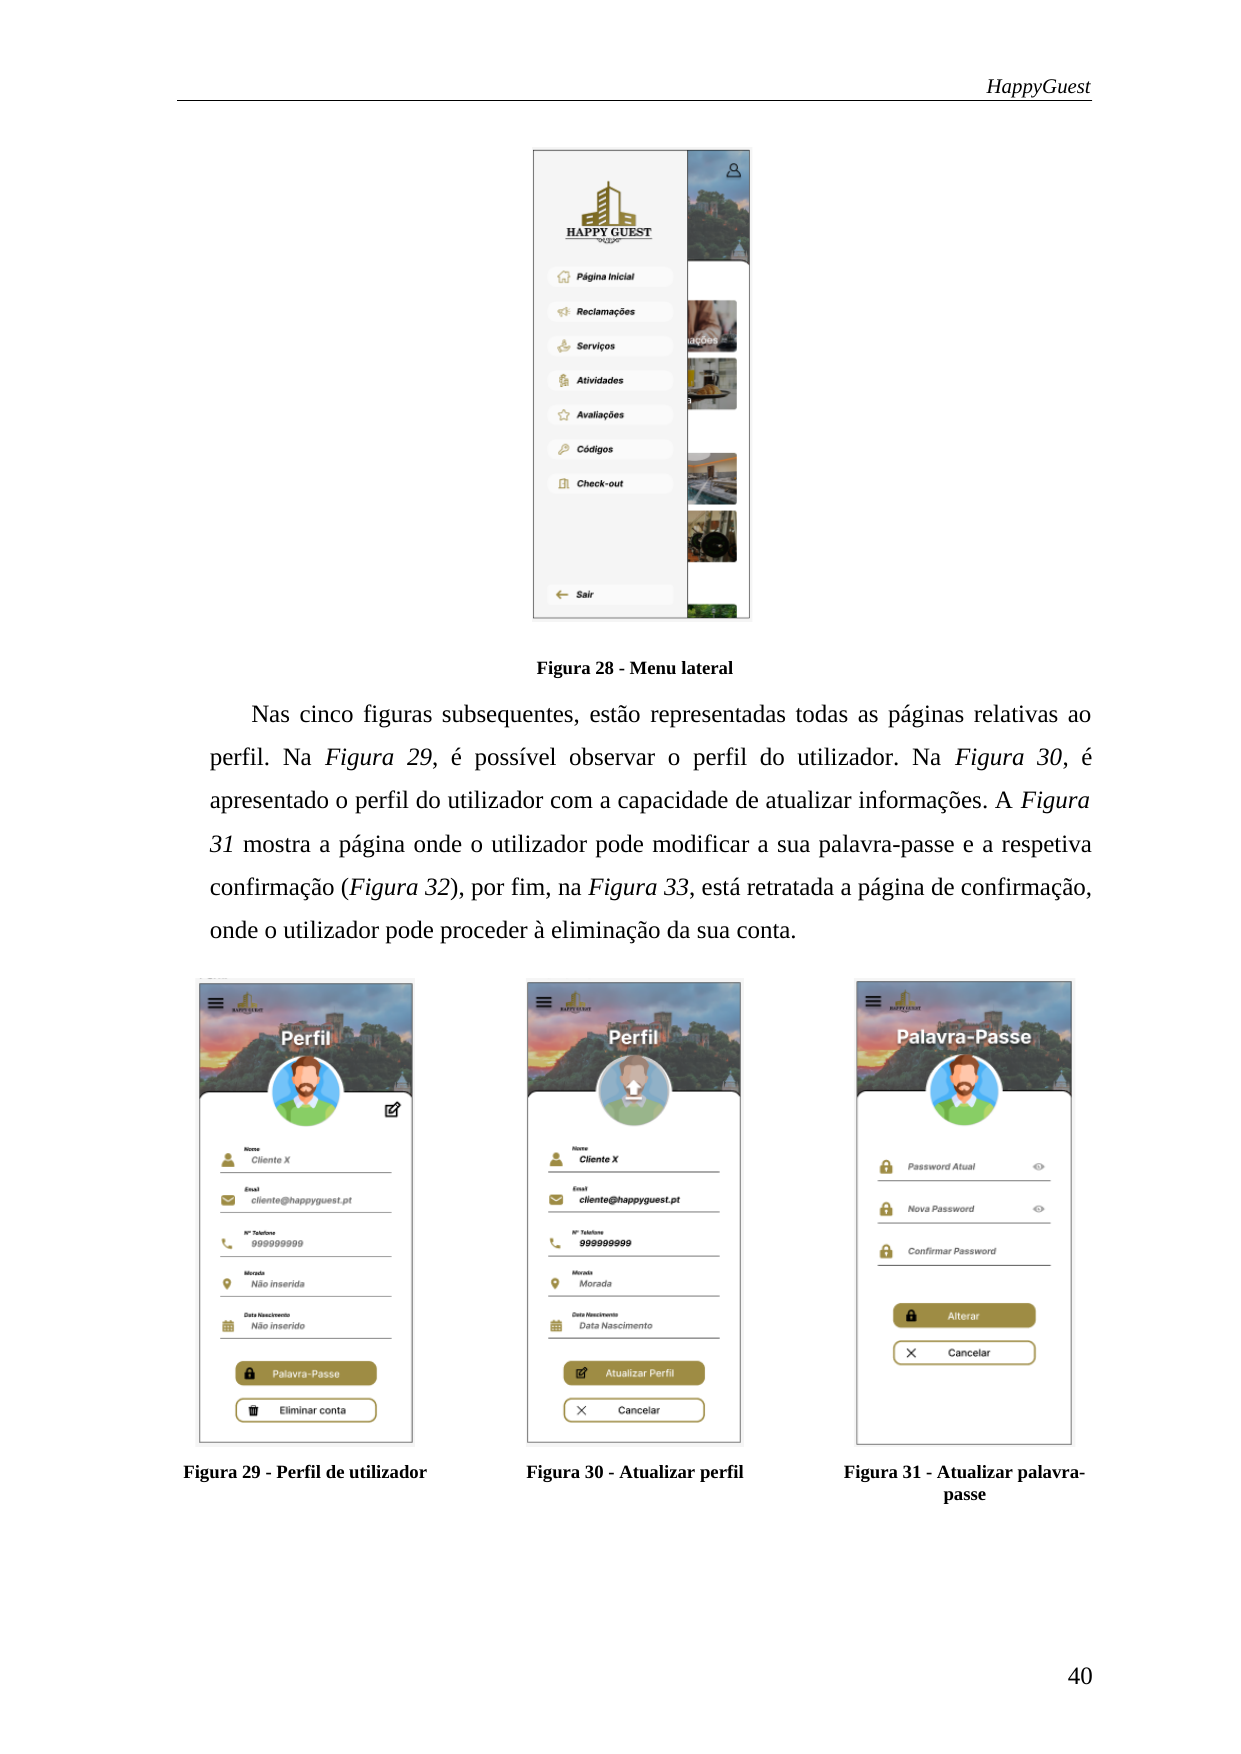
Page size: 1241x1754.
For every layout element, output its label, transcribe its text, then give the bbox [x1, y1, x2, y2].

picture [195, 978, 415, 1447]
picture [525, 978, 744, 1447]
text Figura 30 - Atualizar perfil [507, 1461, 763, 1482]
text Nas cinco figuras subsequentes, estão representadas todas as páginas relativas ao perfil. Na Figura 29, é possível observar o perfil do utilizador. Na Figura 30, é apresentado o perfil do utilizador com a capacidade de atualizar informações. A Figura 31 mostra a página onde o utilizador pode modificar a sua palavra-passe e a respetiva confirmação (Figura 32), por fim, na Figura 33, está retratada a página de confirmação, onde o utilizador pode proceder à eliminação da sua conta. [209, 699, 1092, 944]
picture [532, 147, 753, 622]
text Figura 29 - Perfil de utilizador [177, 1461, 433, 1483]
text Figura 31 - Atualizar palavra-passe [837, 1461, 1092, 1504]
picture [853, 978, 1076, 1447]
text Figura 28 - Menu lateral [177, 657, 1092, 678]
